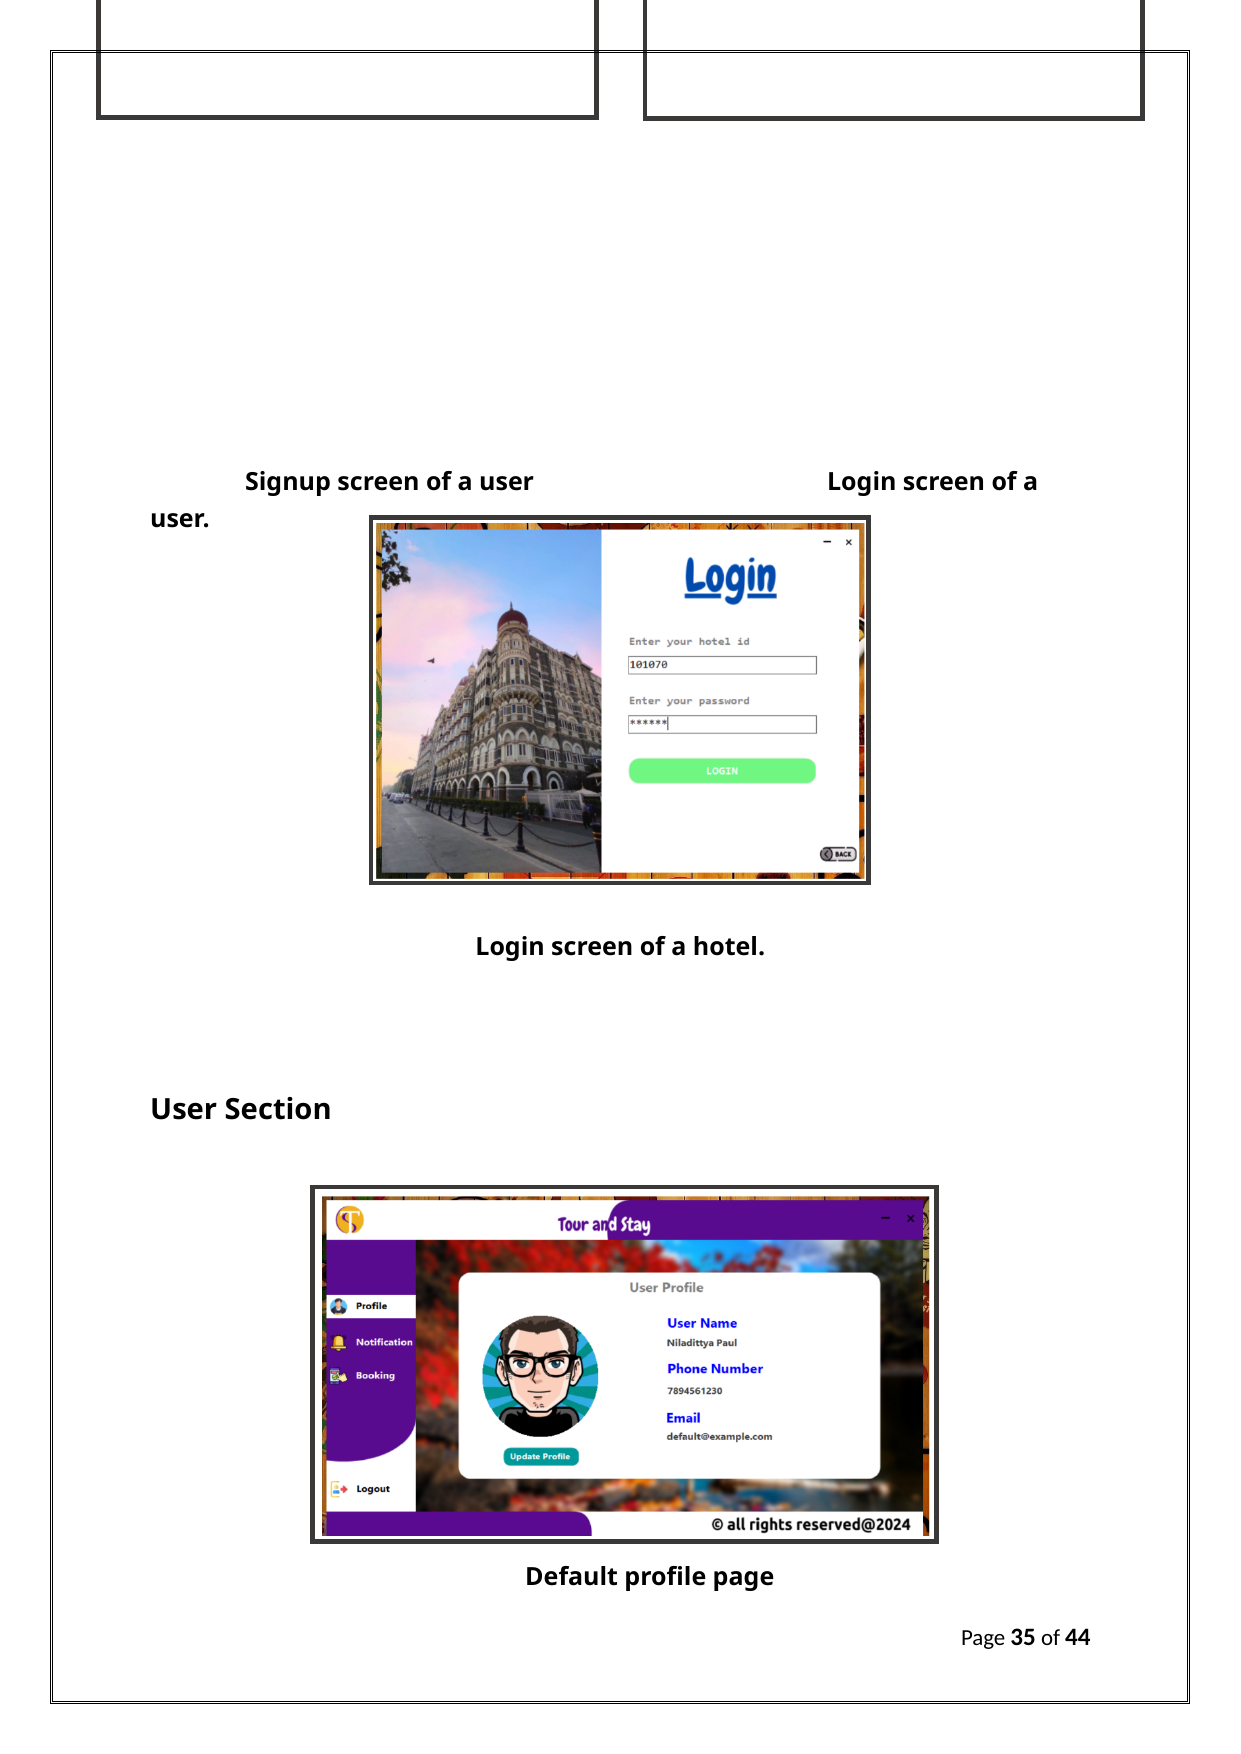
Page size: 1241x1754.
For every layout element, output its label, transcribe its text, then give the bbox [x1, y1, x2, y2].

text Default profile page [450, 1559, 1090, 1593]
text User Section [150, 1089, 1090, 1128]
text Login screen of a hotel. [150, 928, 1090, 962]
picture [373, 535, 866, 881]
picture [315, 1189, 934, 1539]
